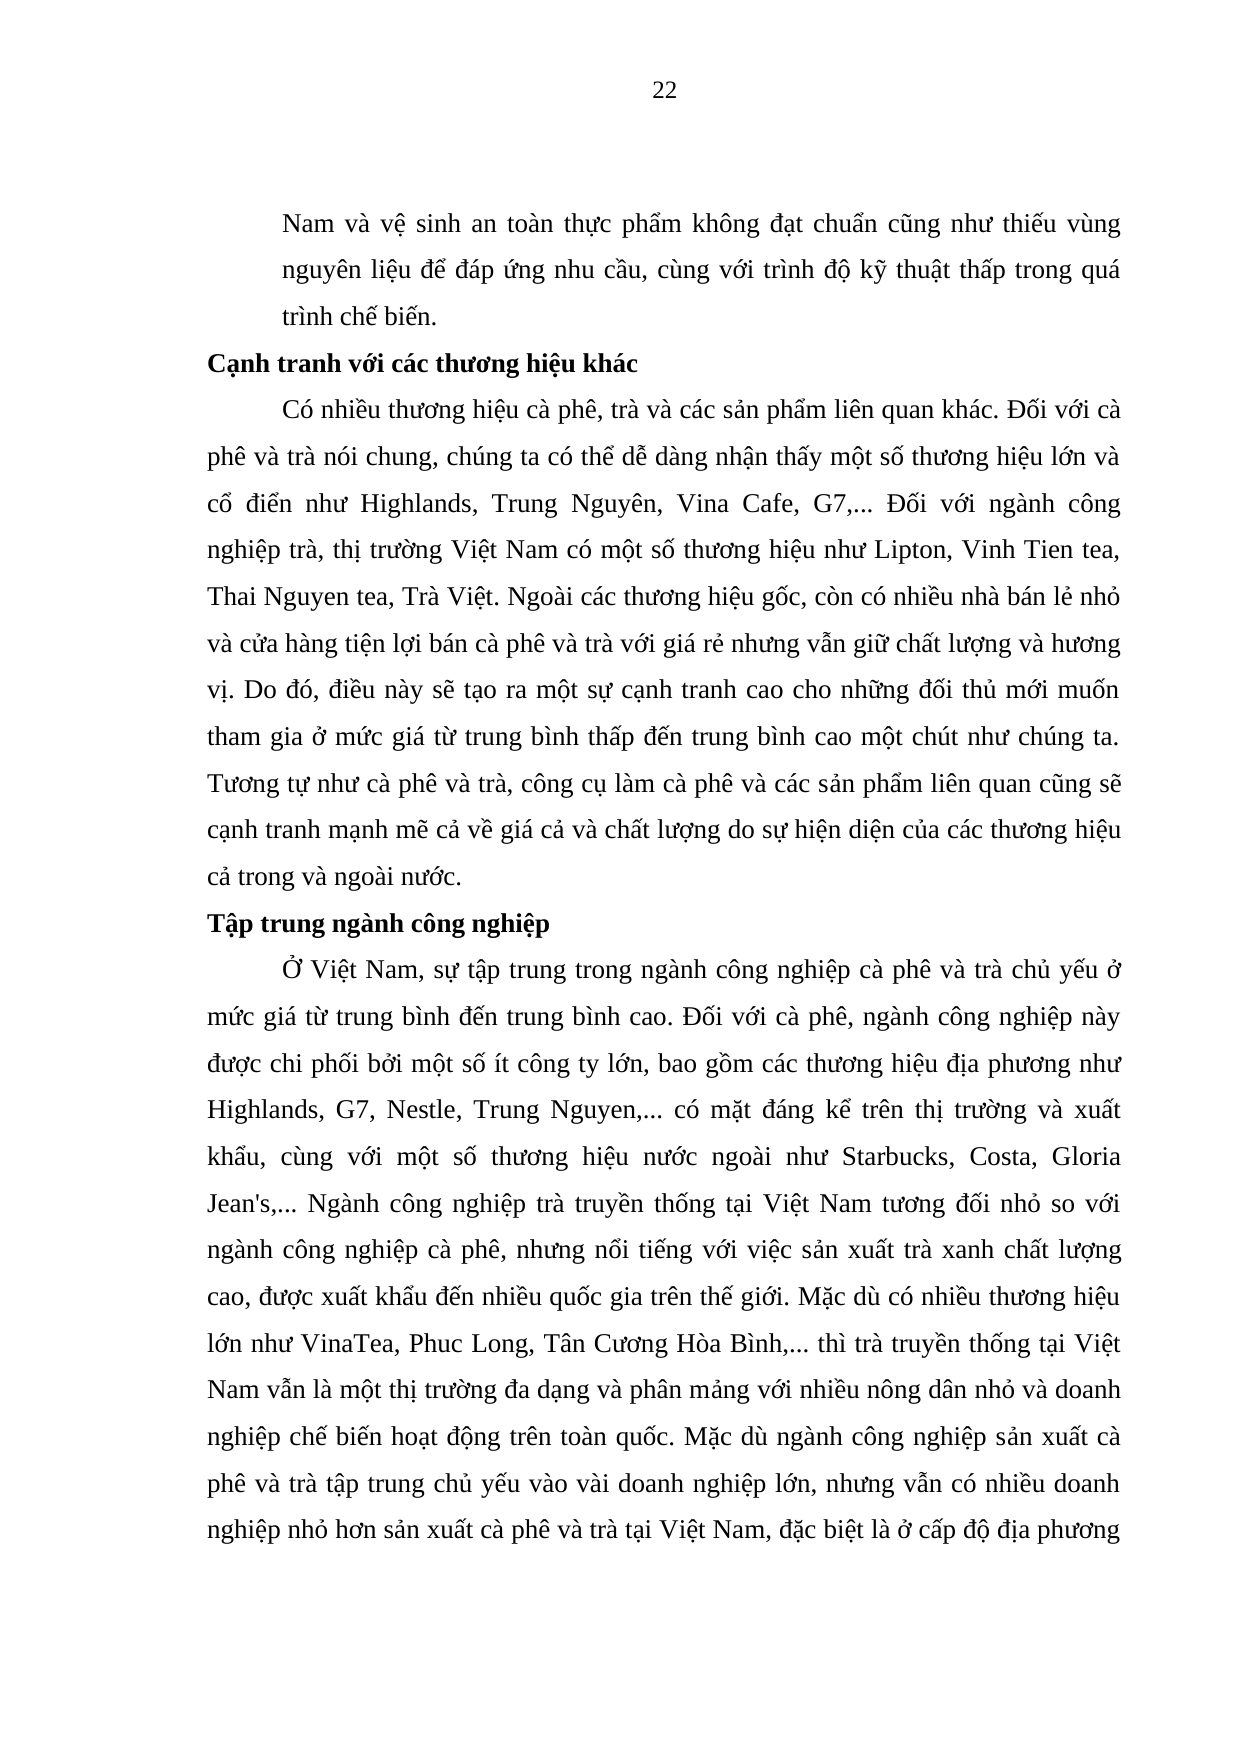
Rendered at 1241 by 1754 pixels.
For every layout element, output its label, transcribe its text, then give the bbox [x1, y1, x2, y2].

text Tập trung ngành công nghiệp [207, 907, 1122, 938]
text Cạnh tranh với các thương hiệu khác [207, 347, 1122, 378]
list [244, 207, 1122, 331]
text Có nhiều thương hiệu cà phê, trà và các sản phẩm liên quan khác. Đối với cà phê và trà nói chung, chúng ta có thể dễ dàng nhận thấy một số thương hiệu lớn và cổ điển như Highlands, Trung Nguyên, Vina Cafe, G7,... Đối với ngành công nghiệp trà, thị trường Việt Nam có một số thương hiệu như Lipton, Vinh Tien tea, Thai Nguyen tea, Trà Việt. Ngoài các thương hiệu gốc, còn có nhiều nhà bán lẻ nhỏ và cửa hàng tiện lợi bán cà phê và trà với giá rẻ nhưng vẫn giữ chất lượng và hương vị. Do đó, điều này sẽ tạo ra một sự cạnh tranh cao cho những đối thủ mới muốn tham gia ở mức giá từ trung bình thấp đến trung bình cao một chút như chúng ta. Tương tự như cà phê và trà, công cụ làm cà phê và các sản phẩm liên quan cũng sẽ cạnh tranh mạnh mẽ cả về giá cả và chất lượng do sự hiện diện của các thương hiệu cả trong và ngoài nước. [207, 393, 1122, 891]
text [207, 953, 1122, 1544]
